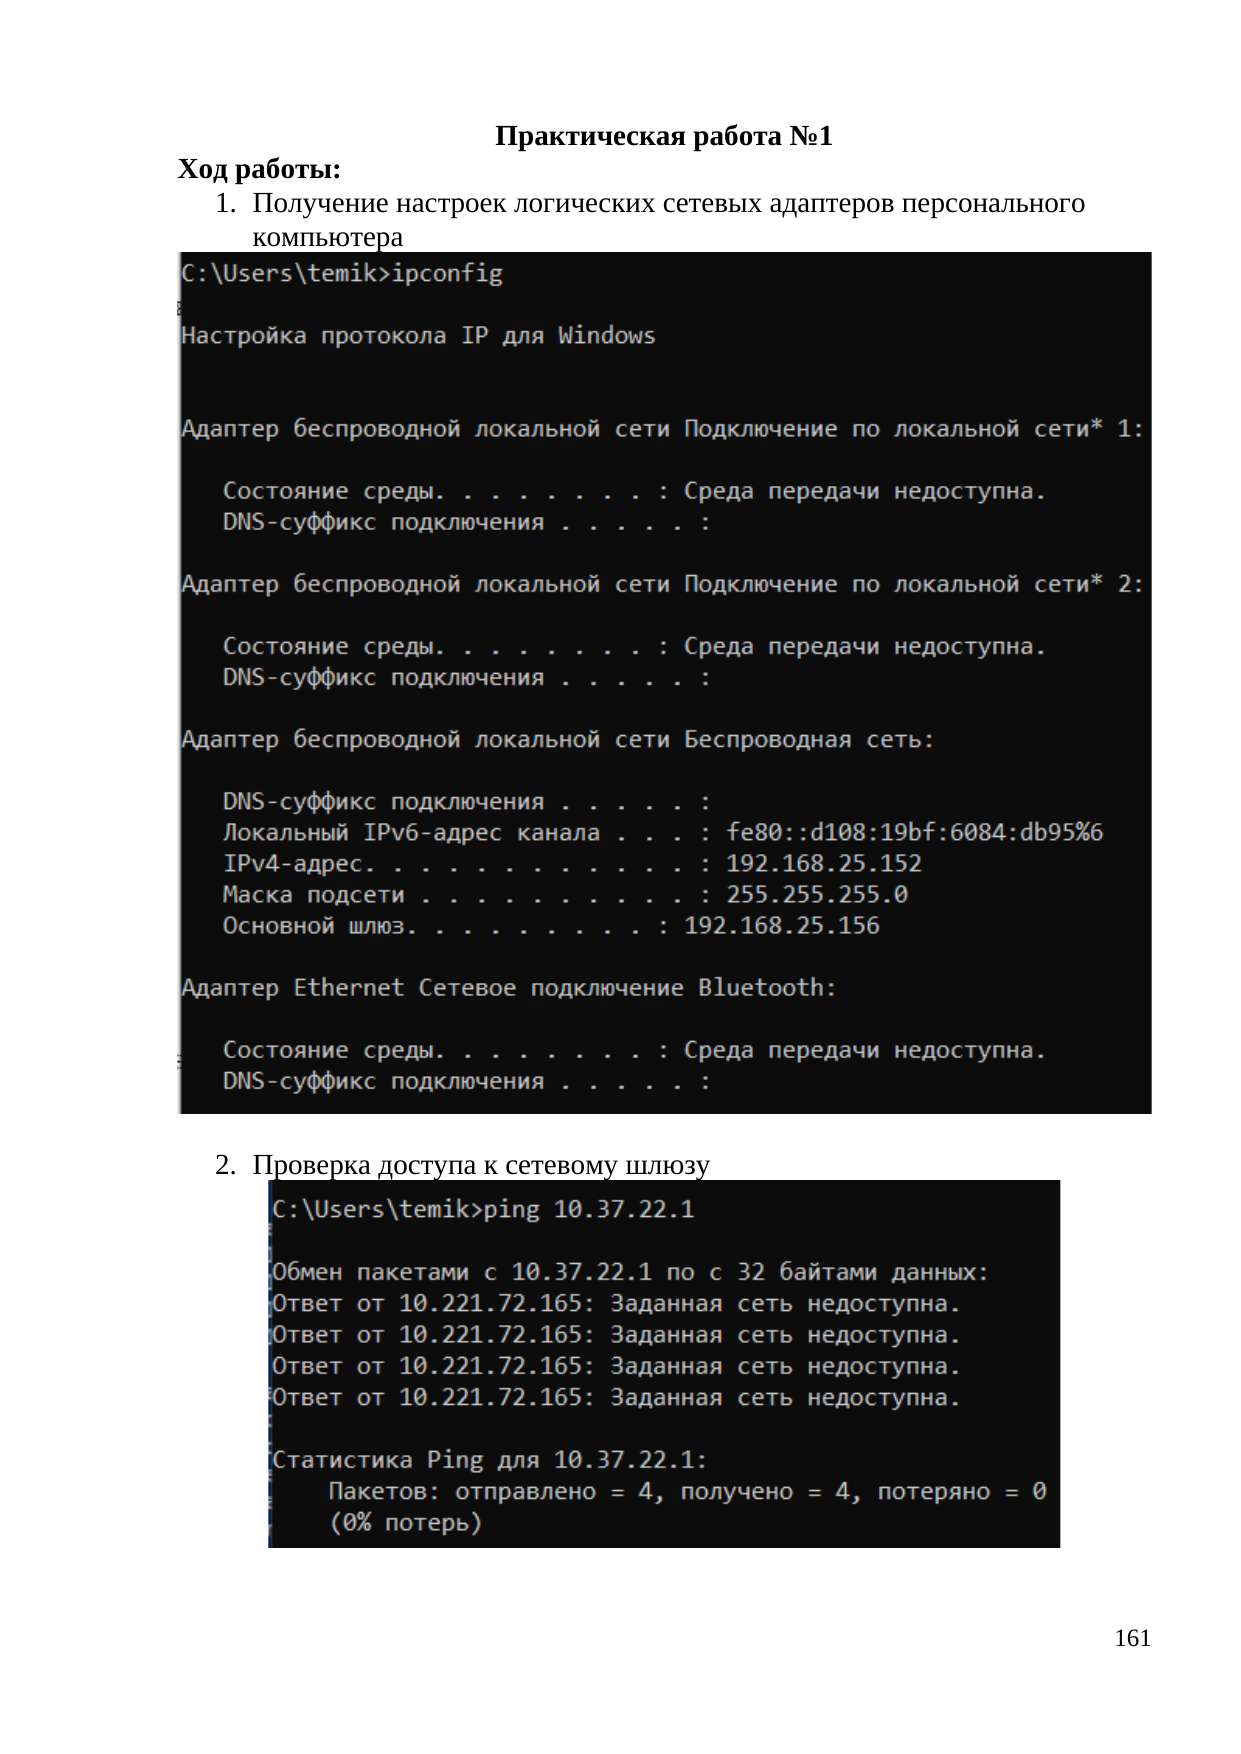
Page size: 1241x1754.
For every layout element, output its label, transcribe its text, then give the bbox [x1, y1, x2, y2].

picture [268, 1180, 1061, 1548]
list Проверка доступа к сетевому шлюзу [215, 1147, 1152, 1181]
text Ход работы: [177, 152, 1152, 185]
picture [177, 252, 1152, 1114]
text Практическая работа №1 [177, 118, 1152, 152]
list Получение настроек логических сетевых адаптеров персонального компьютера [215, 185, 1152, 252]
